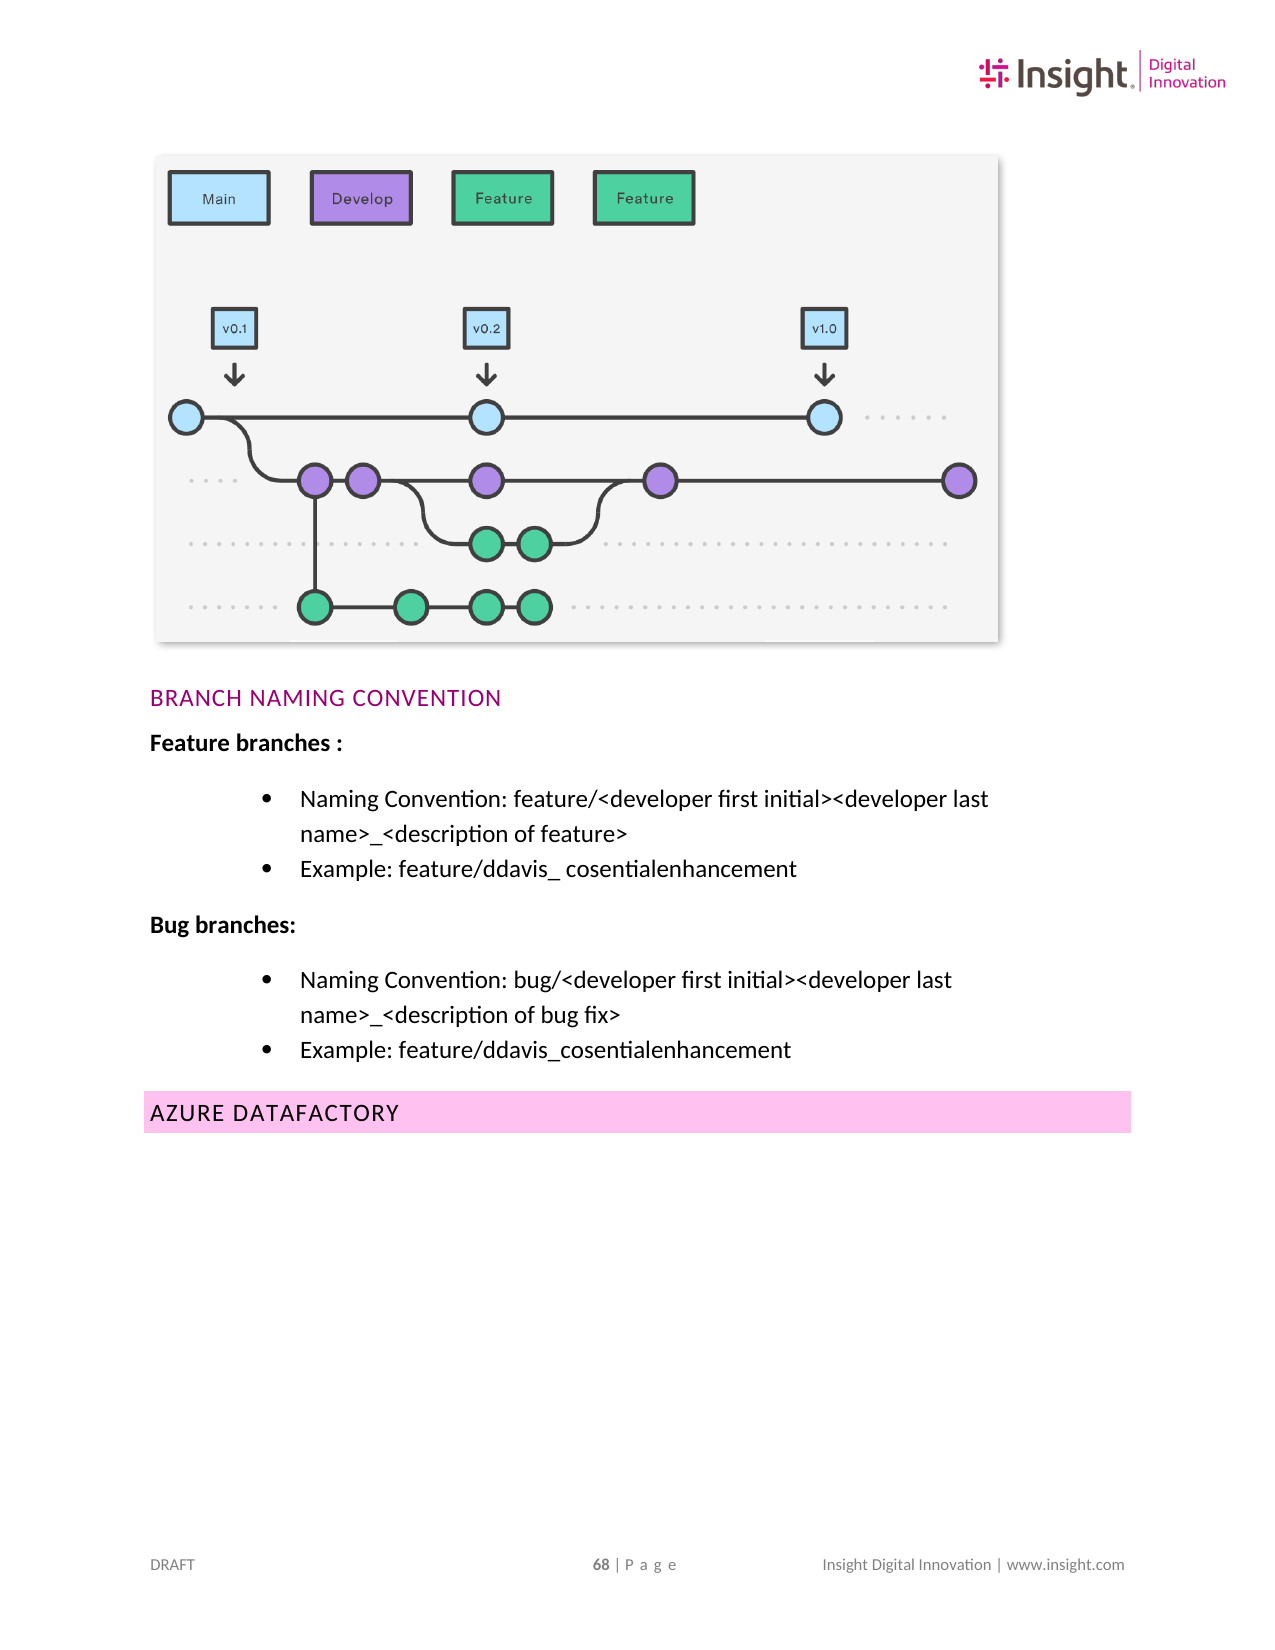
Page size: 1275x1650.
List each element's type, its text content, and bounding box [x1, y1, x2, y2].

picture [961, 26, 1251, 116]
list Naming Convention: bug/<developer first initial><developer last name>_<description of bug fix> [262, 965, 1125, 1030]
text Bug branches: [150, 909, 1125, 939]
text Feature branches : [150, 727, 1125, 758]
list Example: feature/ddavis_ cosentialenhancement [262, 853, 1125, 883]
picture [156, 156, 998, 642]
list Naming Convention: feature/<developer first initial><developer last name>_<description of feature> [262, 783, 1125, 848]
subtitle Branch Naming Convention [150, 682, 1125, 712]
list Example: feature/ddavis_cosentialenhancement [262, 1035, 1125, 1065]
subtitle Azure DataFactory [150, 1097, 1125, 1127]
